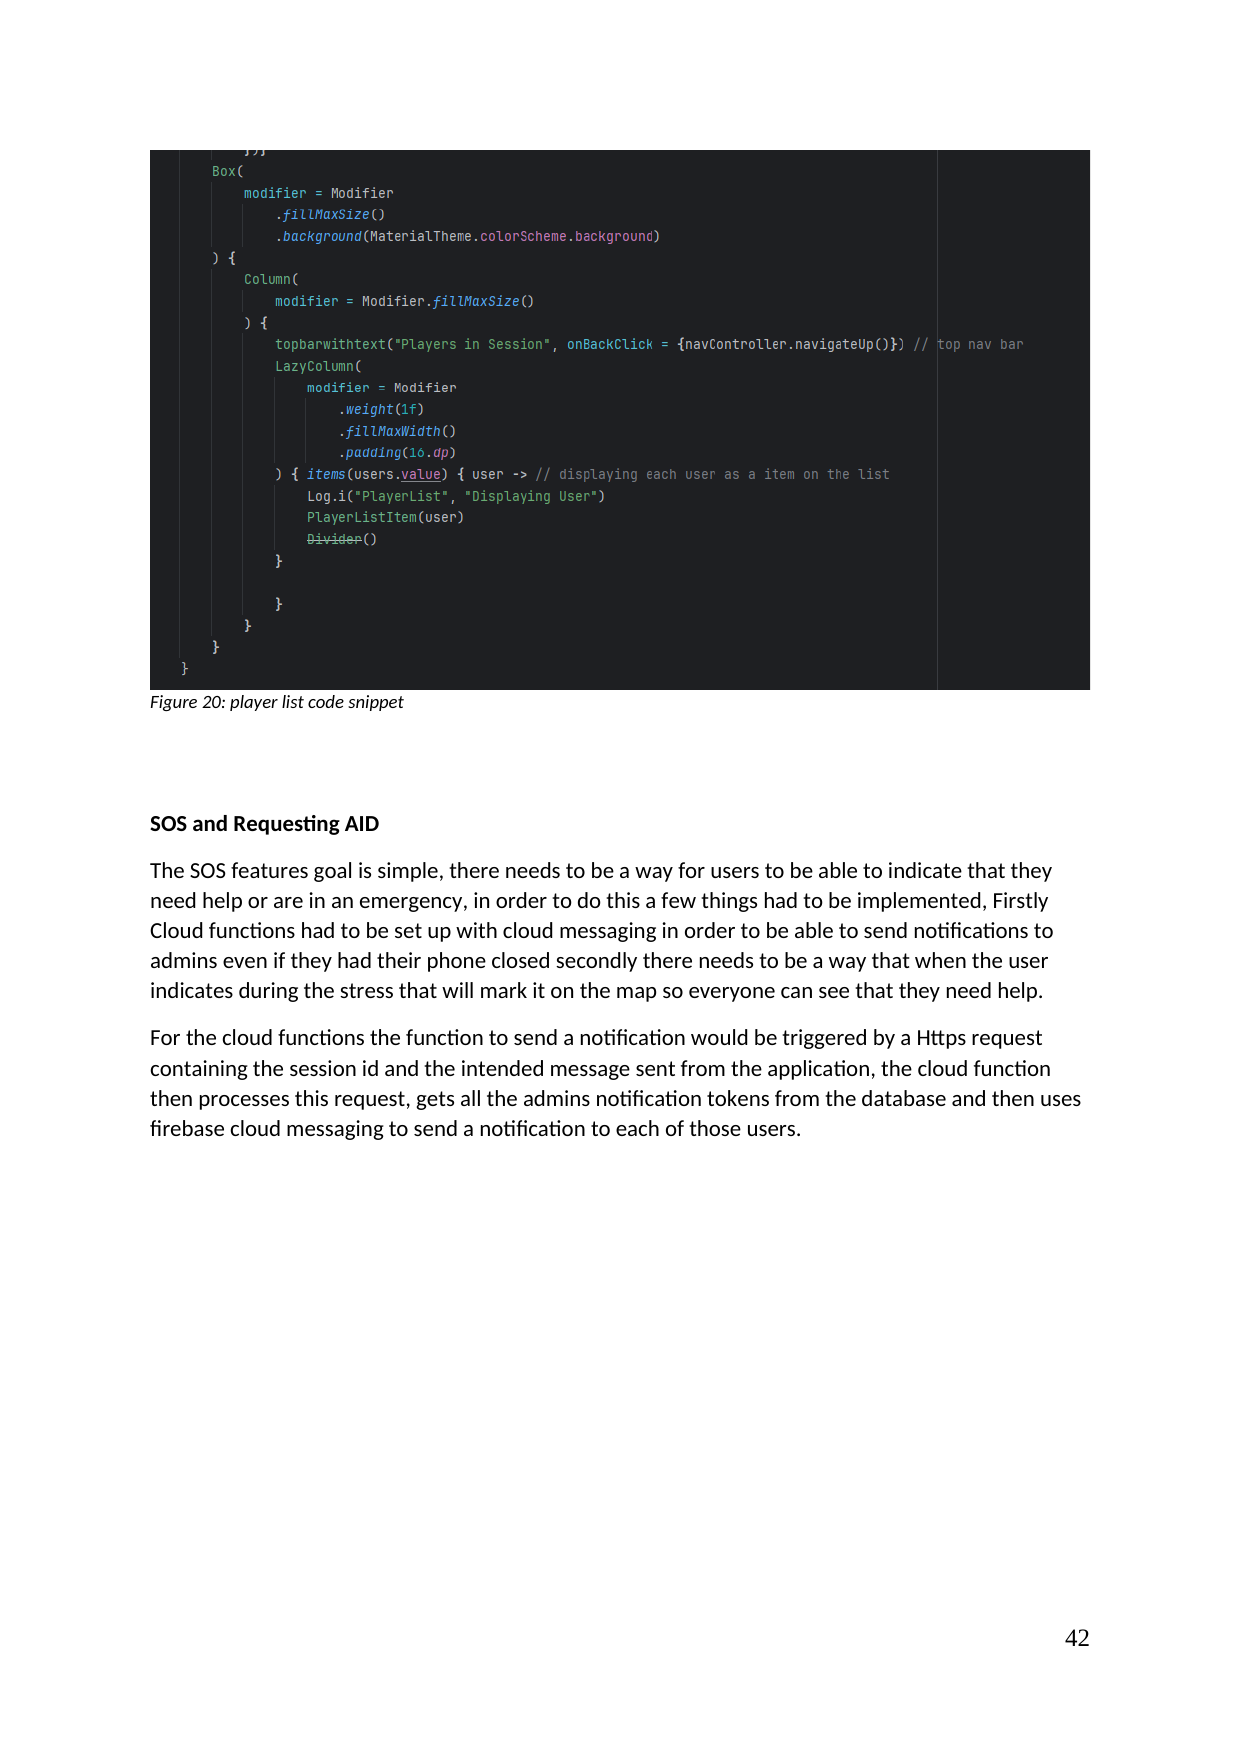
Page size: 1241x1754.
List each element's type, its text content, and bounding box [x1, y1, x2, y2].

text The SOS features goal is simple, there needs to be a way for users to be able to indicate that they need help or are in an emergency, in order to do this a few things had to be implemented, Firstly Cloud functions had to be set up with cloud messaging in order to be able to send notifications to admins even if they had their phone closed secondly there needs to be a way that when the user indicates during the stress that will mark it on the map so everyone can see that they need help. [150, 856, 1090, 1005]
text SOS and Requesting AID [150, 809, 1090, 837]
picture [150, 150, 1091, 690]
text For the cloud functions the function to send a notification would be triggered by a Https request containing the session id and the intended message sent from the application, the cloud function then processes this request, gets all the admins notification tokens from the database and then uses firebase cloud messaging to send a notification to each of those users. [150, 1023, 1090, 1142]
